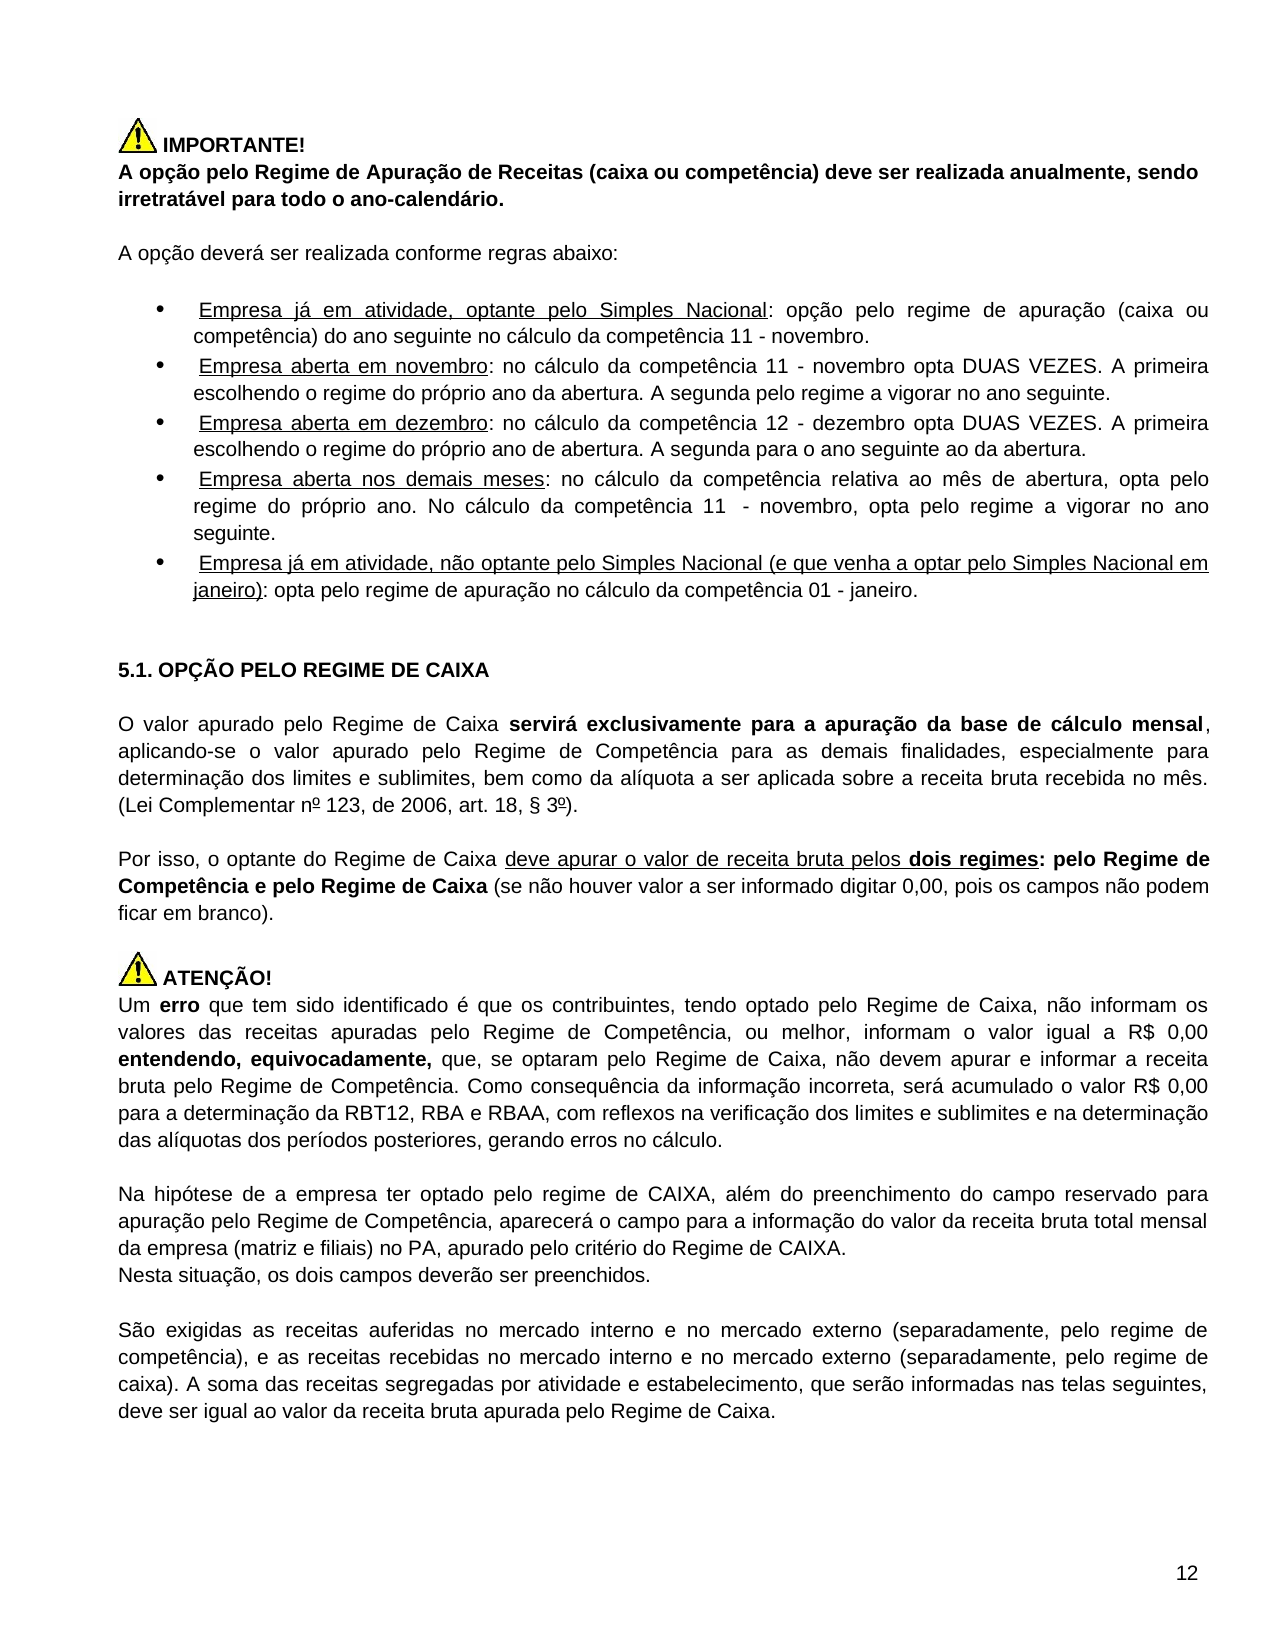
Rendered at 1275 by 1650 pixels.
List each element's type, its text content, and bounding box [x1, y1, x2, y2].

picture [118, 118, 157, 153]
text Nesta situação, os dois campos deverão ser preenchidos. [118, 1263, 1227, 1287]
text São exigidas as receitas auferidas no mercado interno e no mercado externo (separadamente, pelo regime de competência), e as receitas recebidas no mercado interno e no mercado externo (separadamente, pelo regime de caixa). A soma das receitas segregadas por atividade e estabelecimento, que serão informadas nas telas seguintes, deve ser igual ao valor da receita bruta apurada pelo Regime de Caixa. [118, 1317, 1210, 1422]
subtitle IMPORTANTE! [163, 133, 1227, 157]
text Na hipótese de a empresa ter optado pelo regime de CAIXA, além do preenchimento do campo reservado para apuração pelo Regime de Competência, aparecerá o campo para a informação do valor da receita bruta total mensal da empresa (matriz e filiais) no PA, apurado pelo critério do Regime de CAIXA. [118, 1182, 1210, 1260]
subtitle A opção pelo Regime de Apuração de Receitas (caixa ou competência) deve ser realizada anualmente, sendo irretratável para todo o ano-calendário. [118, 160, 1227, 211]
subtitle ATENÇÃO! [118, 952, 1227, 990]
list Empresa aberta em dezembro: no cálculo da competência 12 - dezembro opta DUAS VEZES. A primeira escolhendo o regime do próprio ano de abertura. A segunda para o ano seguinte ao da abertura. [156, 407, 1210, 461]
text Por isso, o optante do Regime de Caixa deve apurar o valor de receita bruta pelos dois regimes: pelo Regime de Competência e pelo Regime de Caixa (se não houver valor a ser informado digitar 0,00, pois os campos não podem ficar em branco). [118, 847, 1210, 924]
list Empresa aberta em novembro: no cálculo da competência 11 - novembro opta DUAS VEZES. A primeira escolhendo o regime do próprio ano da abertura. A segunda pelo regime a vigorar no ano seguinte. [156, 350, 1210, 405]
list Empresa aberta nos demais meses: no cálculo da competência relativa ao mês de abertura, opta pelo regime do próprio ano. No cálculo da competência 11 - novembro, opta pelo regime a vigorar no ano seguinte. [156, 463, 1211, 544]
subtitle OPÇÃO PELO REGIME DE CAIXA [118, 657, 1227, 681]
list Empresa já em atividade, optante pelo Simples Nacional: opção pelo regime de apuração (caixa ou competência) do ano seguinte no cálculo da competência 11 - novembro. [156, 294, 1210, 348]
text A opção deverá ser realizada conforme regras abaixo: [118, 241, 1227, 265]
list Empresa já em atividade, não optante pelo Simples Nacional (e que venha a optar pelo Simples Nacional em janeiro): opta pelo regime de apuração no cálculo da competência 01 - janeiro. [156, 547, 1209, 601]
picture [118, 951, 157, 986]
text O valor apurado pelo Regime de Caixa servirá exclusivamente para a apuração da base de cálculo mensal, aplicando-se o valor apurado pelo Regime de Competência para as demais finalidades, especialmente para determinação dos limites e sublimites, bem como da alíquota a ser aplicada sobre a receita bruta recebida no mês. (Lei Complementar nº 123, de 2006, art. 18, § 3º). [118, 712, 1211, 816]
text Um erro que tem sido identificado é que os contribuintes, tendo optado pelo Regime de Caixa, não informam os valores das receitas apuradas pelo Regime de Competência, ou melhor, informam o valor igual a R$ 0,00 entendendo, equivocadamente, que, se optaram pelo Regime de Caixa, não devem apurar e informar a receita bruta pelo Regime de Competência. Como consequência da informação incorreta, será acumulado o valor R$ 0,00 para a determinação da RBT12, RBA e RBAA, com reflexos na verificação dos limites e sublimites e na determinação das alíquotas dos períodos posteriores, gerando erros no cálculo. [118, 993, 1210, 1152]
